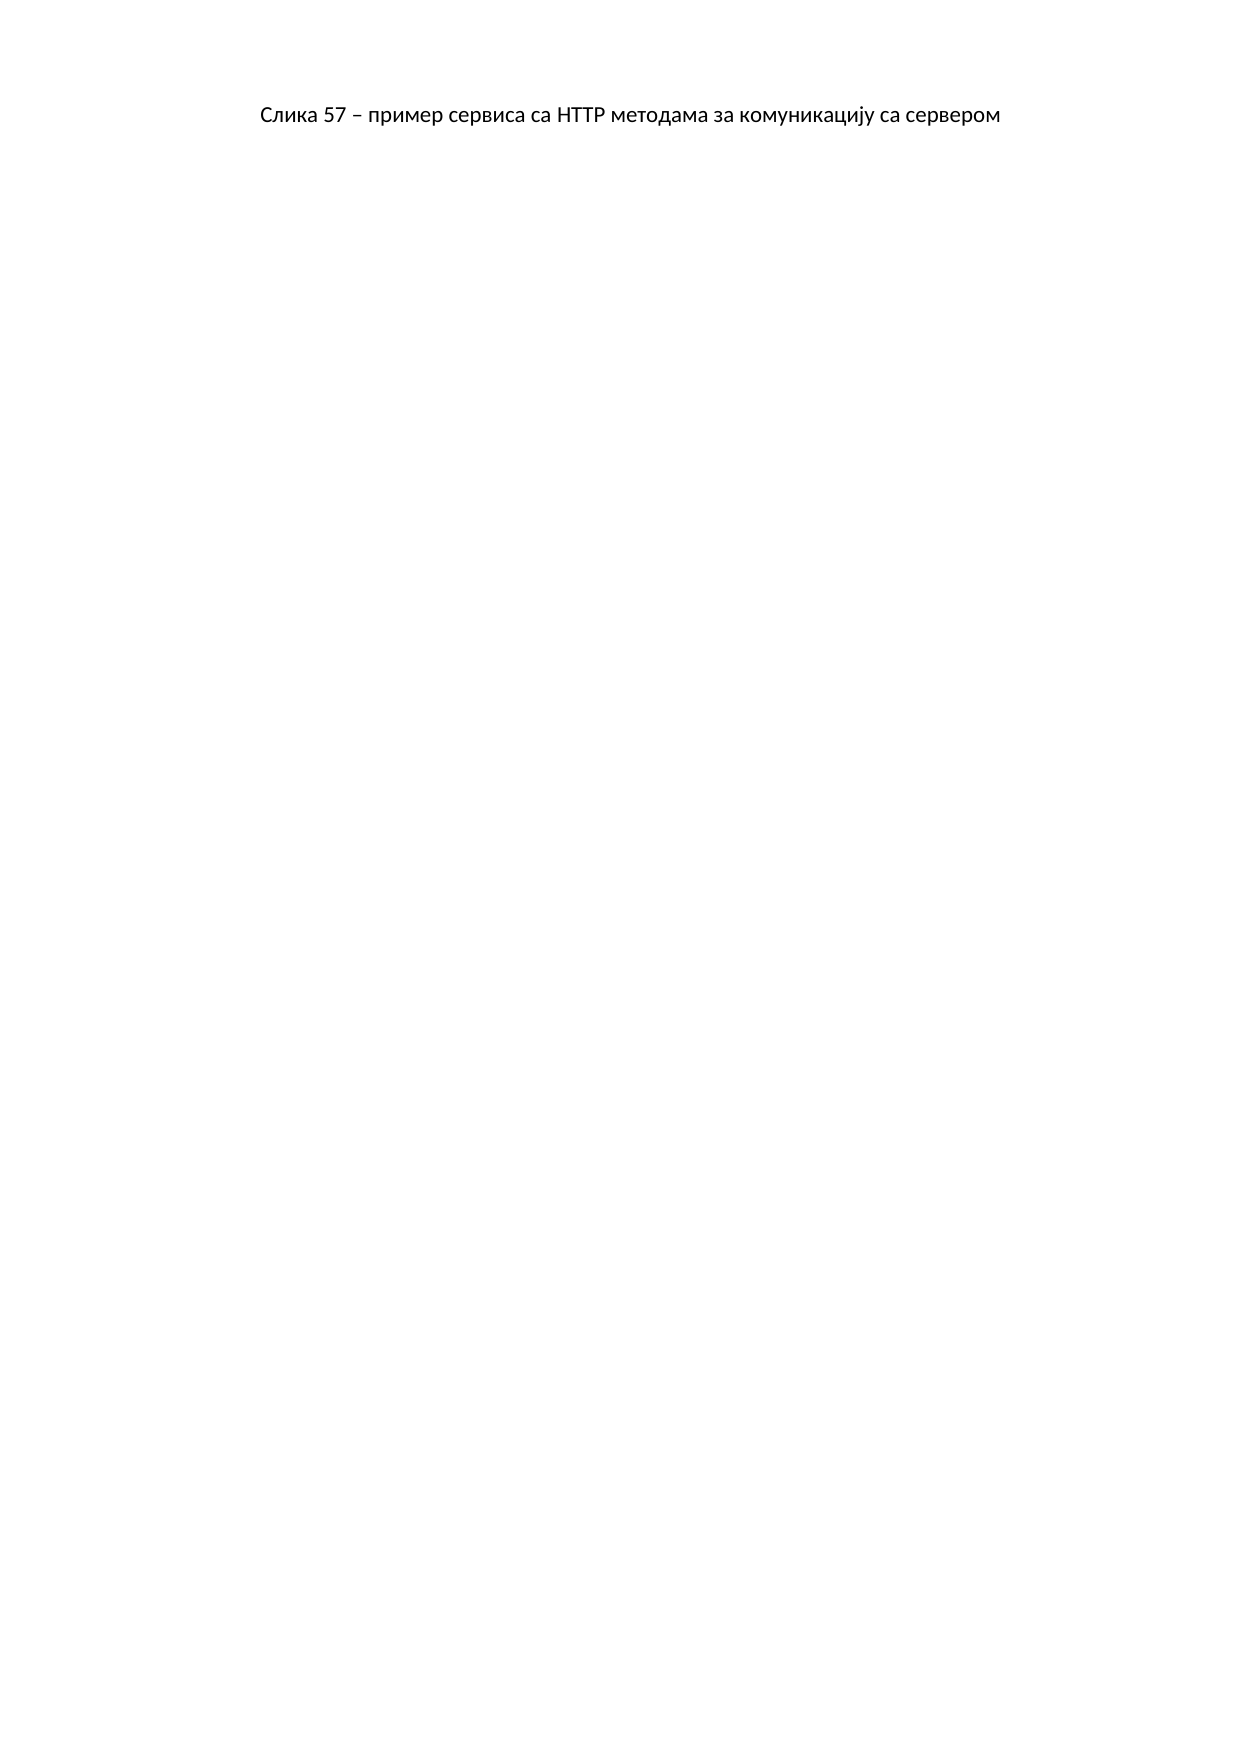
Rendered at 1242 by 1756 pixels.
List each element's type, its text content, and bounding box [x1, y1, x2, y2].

text Слика 57 – пример сервиса са HTTP методама за комуникацију са сервером [102, 100, 1159, 128]
